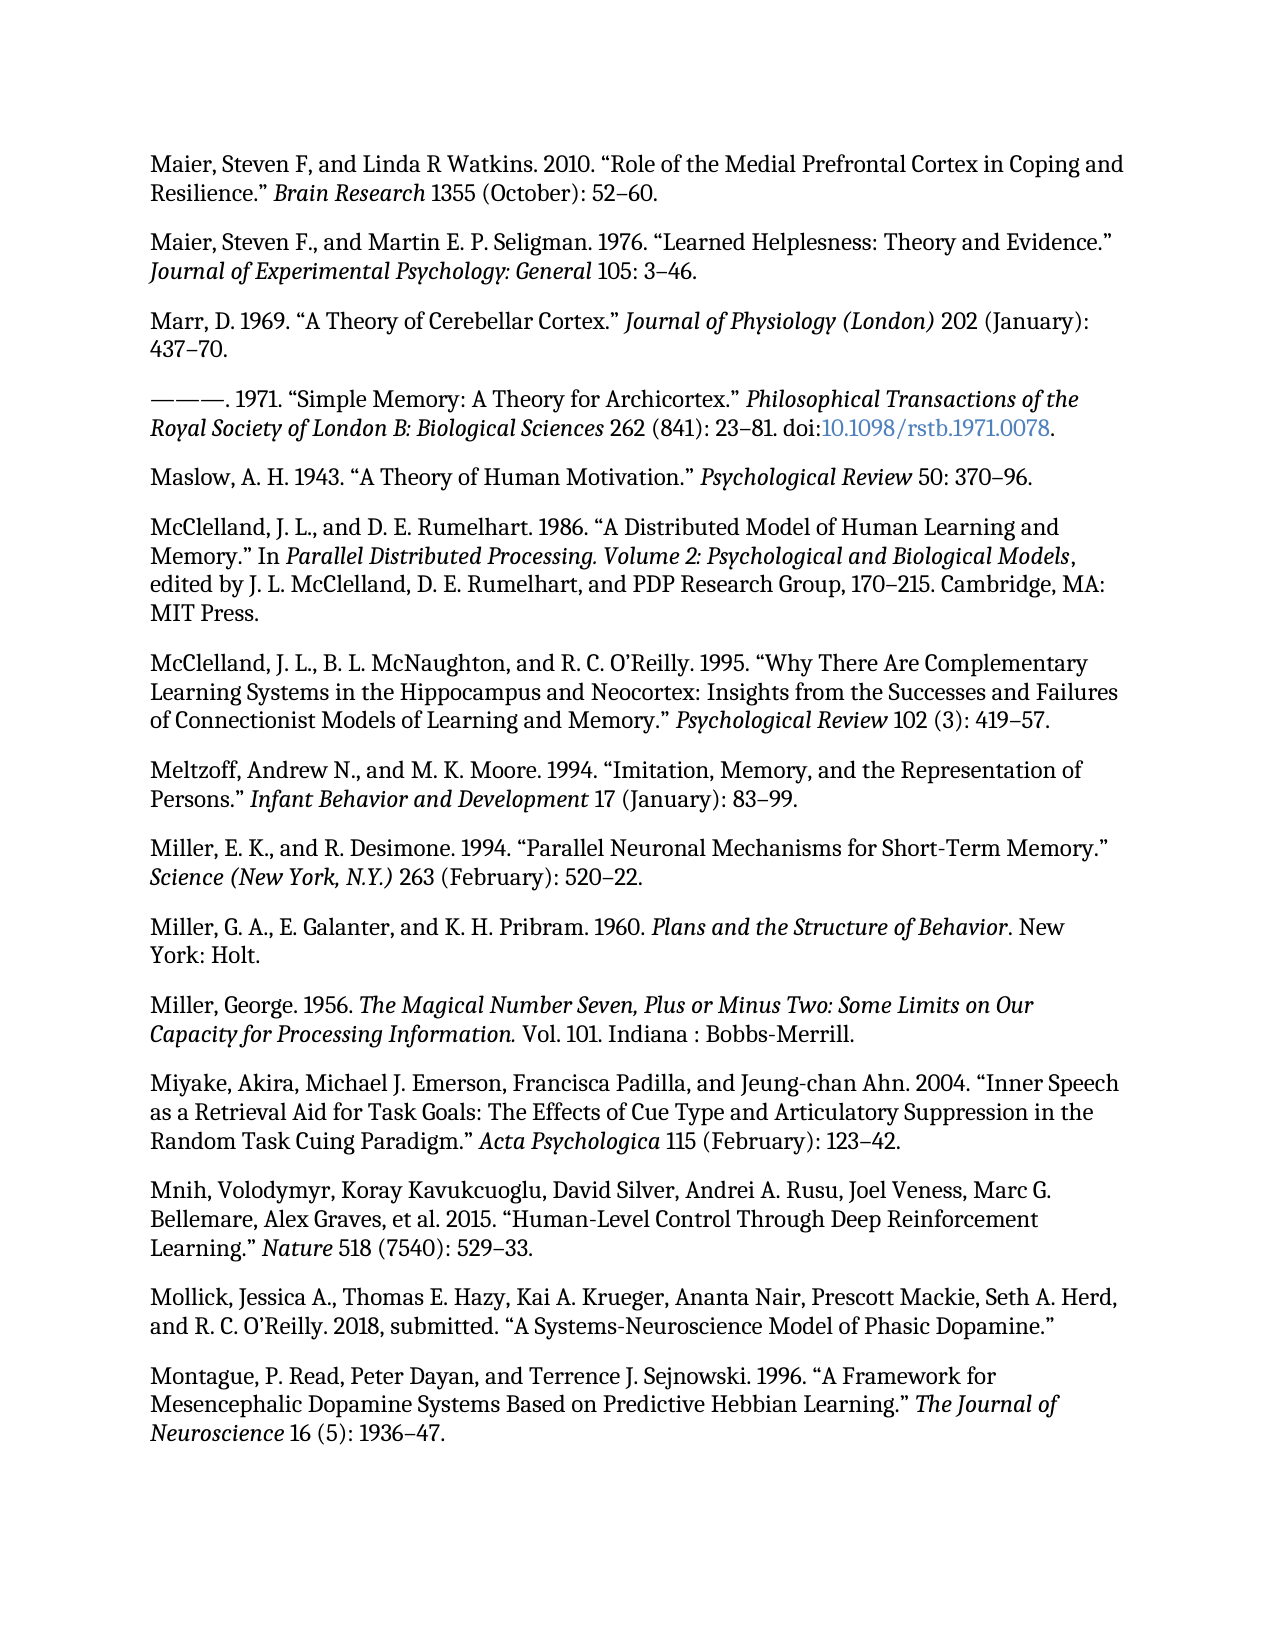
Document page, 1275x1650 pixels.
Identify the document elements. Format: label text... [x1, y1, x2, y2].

text Marr, D. 1969. “A Theory of Cerebellar Cortex.” Journal of Physiology (London) 202 (January): 437–70. [150, 307, 1125, 364]
text Montague, P. Read, Peter Dayan, and Terrence J. Sejnowski. 1996. “A Framework for Mesencephalic Dopamine Systems Based on Predictive Hebbian Learning.” The Journal of Neuroscience 16 (5): 1936–47. [150, 1362, 1125, 1448]
text Miller, George. 1956. The Magical Number Seven, Plus or Minus Two: Some Limits on Our Capacity for Processing Information. Vol. 101. Indiana : Bobbs-Merrill. [150, 991, 1125, 1048]
text Miller, G. A., E. Galanter, and K. H. Pribram. 1960. Plans and the Structure of Behavior. New York: Holt. [150, 912, 1125, 970]
text Meltzoff, Andrew N., and M. K. Moore. 1994. “Imitation, Memory, and the Representation of Persons.” Infant Behavior and Development 17 (January): 83–99. [150, 756, 1125, 813]
text ———. 1971. “Simple Memory: A Theory for Archicortex.” Philosophical Transactions of the Royal Society of London B: Biological Sciences 262 (841): 23–81. doi:10.1098/rstb.1971.0078. [150, 385, 1125, 442]
text Maier, Steven F, and Linda R Watkins. 2010. “Role of the Medial Prefrontal Cortex in Coping and Resilience.” Brain Research 1355 (October): 52–60. [150, 150, 1125, 207]
text McClelland, J. L., B. L. McNaughton, and R. C. O’Reilly. 1995. “Why There Are Complementary Learning Systems in the Hippocampus and Neocortex: Insights from the Successes and Failures of Connectionist Models of Learning and Memory.” Psychological Review 102 (3): 419–57. [150, 649, 1125, 735]
text McClelland, J. L., and D. E. Rumelhart. 1986. “A Distributed Model of Human Learning and Memory.” In Parallel Distributed Processing. Volume 2: Psychological and Biological Models, edited by J. L. McClelland, D. E. Rumelhart, and PDP Research Group, 170–215. Cambridge, MA: MIT Press. [150, 513, 1125, 628]
text Mollick, Jessica A., Thomas E. Hazy, Kai A. Krueger, Ananta Nair, Prescott Mackie, Seth A. Herd, and R. C. O’Reilly. 2018, submitted. “A Systems-Neuroscience Model of Phasic Dopamine.” [150, 1283, 1125, 1341]
text Mnih, Volodymyr, Koray Kavukcuoglu, David Silver, Andrei A. Rusu, Joel Veness, Marc G. Bellemare, Alex Graves, et al. 2015. “Human-Level Control Through Deep Reinforcement Learning.” Nature 518 (7540): 529–33. [150, 1176, 1125, 1262]
text Maier, Steven F., and Martin E. P. Seligman. 1976. “Learned Helplesness: Theory and Evidence.” Journal of Experimental Psychology: General 105: 3–46. [150, 228, 1125, 286]
text Miller, E. K., and R. Desimone. 1994. “Parallel Neuronal Mechanisms for Short-Term Memory.” Science (New York, N.Y.) 263 (February): 520–22. [150, 834, 1125, 892]
text Miyake, Akira, Michael J. Emerson, Francisca Padilla, and Jeung-chan Ahn. 2004. “Inner Speech as a Retrieval Aid for Task Goals: The Effects of Cue Type and Articulatory Suppression in the Random Task Cuing Paradigm.” Acta Psychologica 115 (February): 123–42. [150, 1069, 1125, 1155]
text Maslow, A. H. 1943. “A Theory of Human Motivation.” Psychological Review 50: 370–96. [150, 463, 1125, 492]
